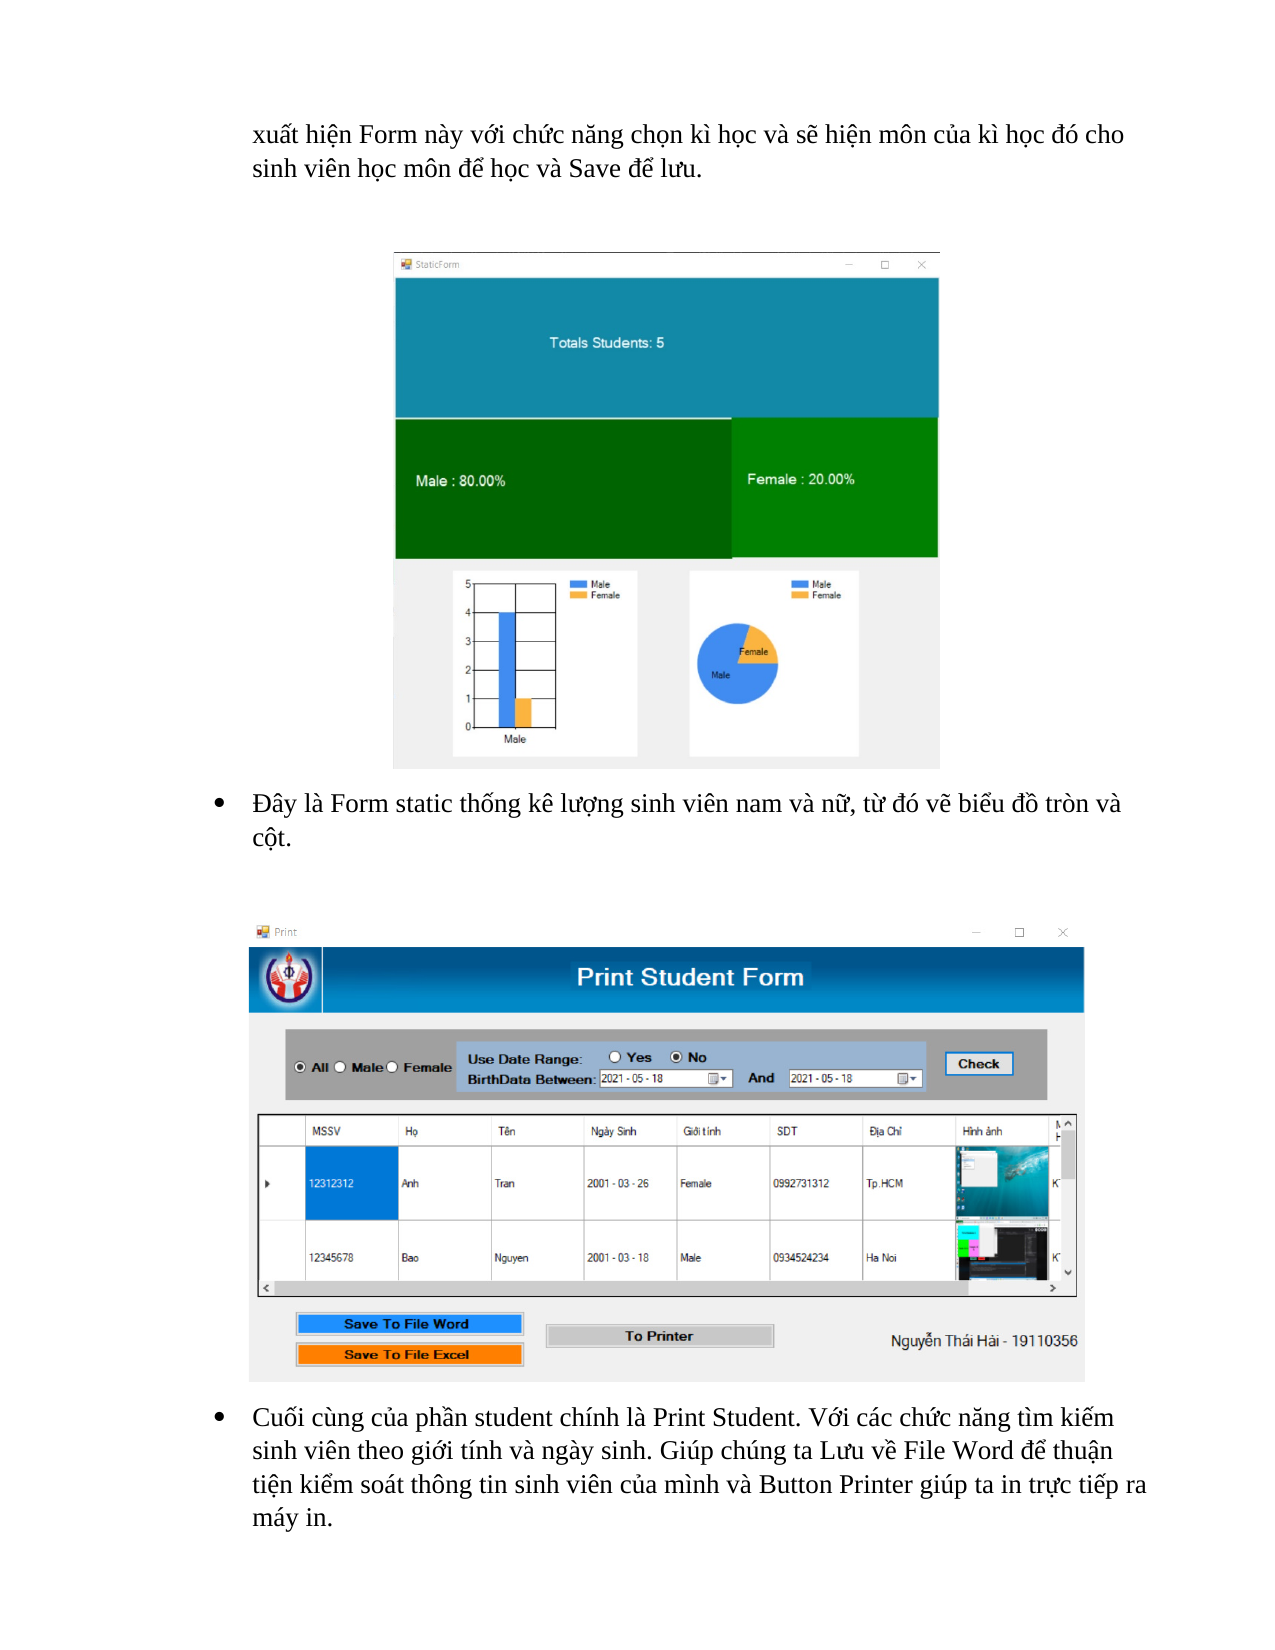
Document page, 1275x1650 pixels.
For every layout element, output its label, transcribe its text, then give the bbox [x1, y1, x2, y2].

list Đây là Form static thống kê lượng sinh viên nam và nữ, từ đó vẽ biểu đồ tròn và cột. [214, 787, 1156, 852]
picture [248, 921, 1085, 1382]
list Cuối cùng của phần student chính là Print Student. Với các chức năng tìm kiếm sinh viên theo giới tính và ngày sinh. Giúp chúng ta Lưu về File Word để thuận tiện kiểm soát thông tin sinh viên của mình và Button Printer giúp ta in trực tiếp ra máy in. [214, 1401, 1156, 1533]
picture [393, 252, 940, 769]
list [214, 118, 1156, 183]
